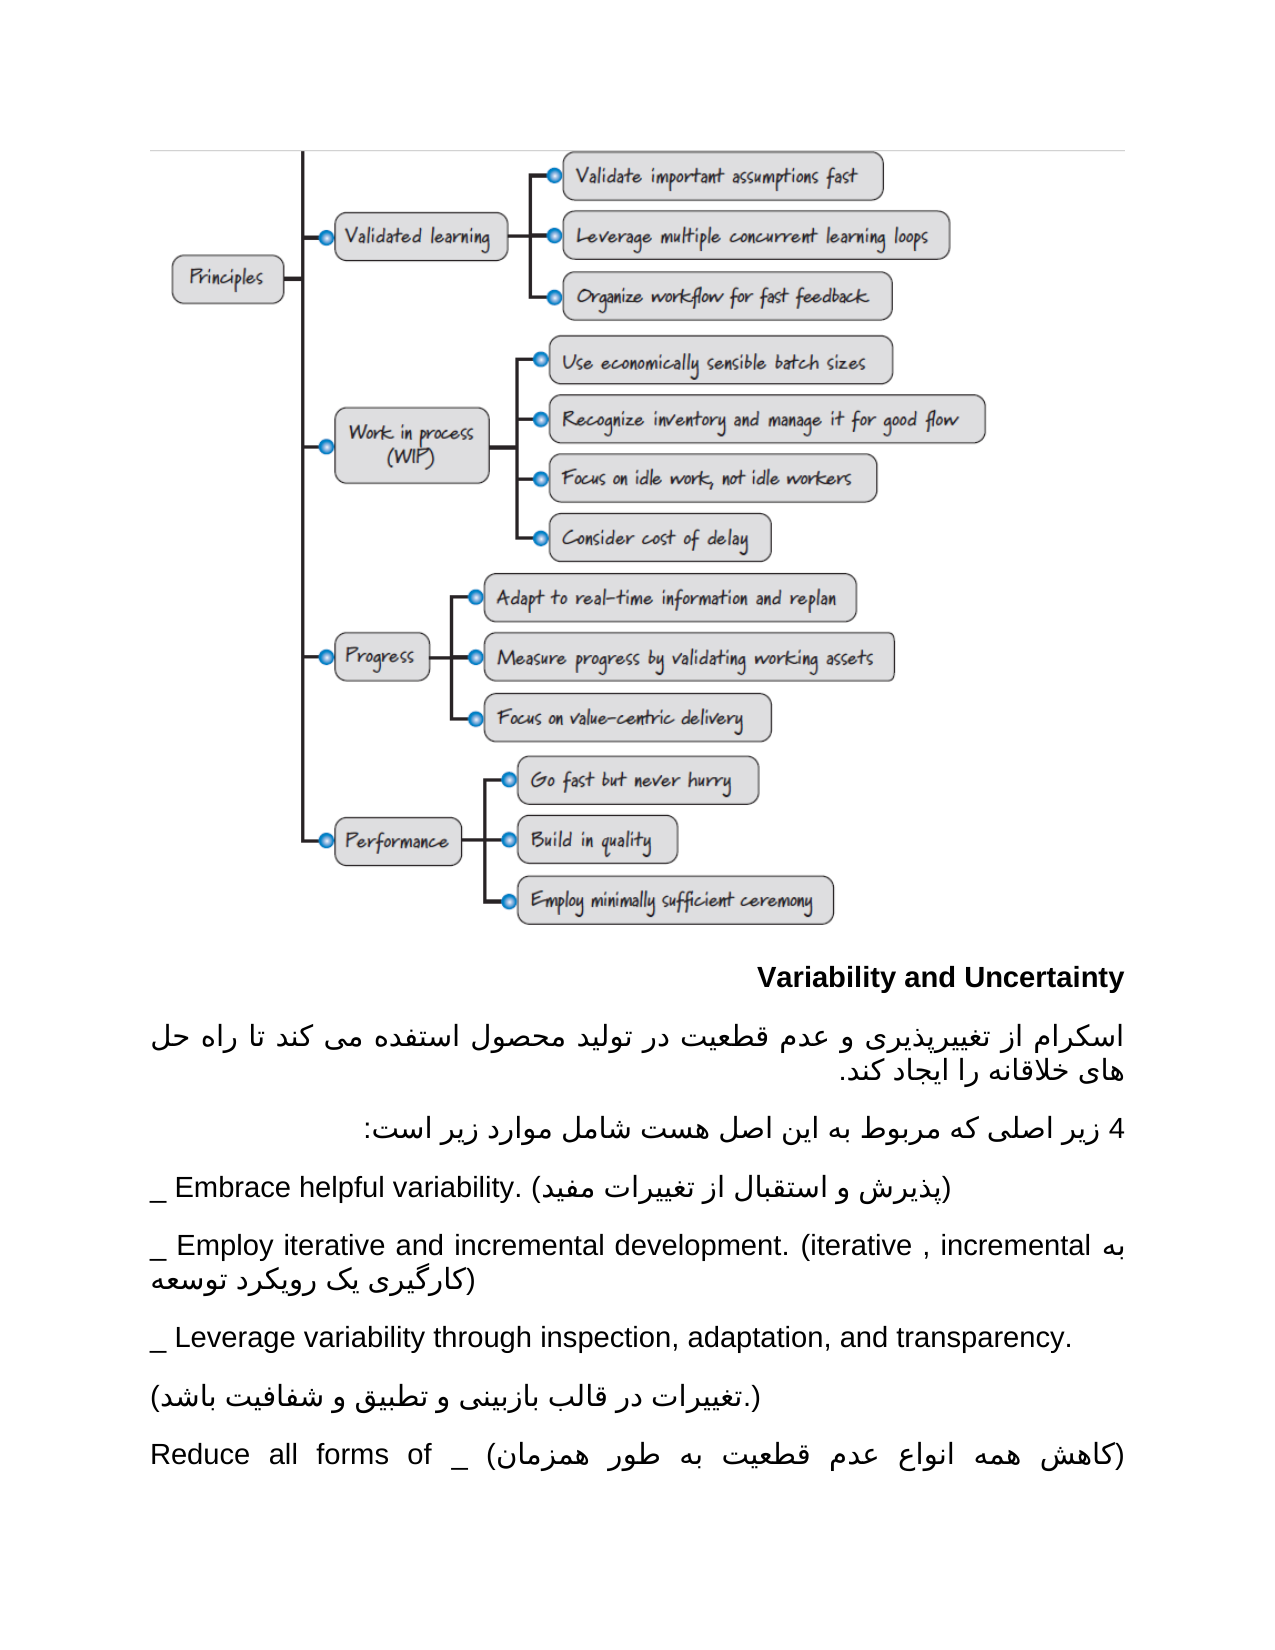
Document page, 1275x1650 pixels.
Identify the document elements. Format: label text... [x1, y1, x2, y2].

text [150, 1437, 1125, 1471]
text _ Employ iterative and incremental development. (iterative , incremental به کارگیری یک رویکرد توسعه) [150, 1228, 1125, 1295]
text Variability and Uncertainty [150, 960, 1125, 994]
text _ Leverage variability through inspection, adaptation, and transparency. [150, 1320, 1125, 1354]
text (تغییرات در قالب بازبینی و تطبیق و شفافیت باشد.) [150, 1379, 1125, 1412]
text 4 زیر اصلی که مربوط به این اصل هست شامل موارد زیر است: [150, 1111, 1125, 1144]
text _ Embrace helpful variability. (پذیرش و استقبال از تغییرات مفید) [150, 1169, 1125, 1203]
text اسکرام از تغییرپذیری و عدم قطعیت در تولید محصول استفده می کند تا راه حل های خلاقانه را ایجاد کند. [150, 1019, 1125, 1086]
picture [150, 150, 1125, 936]
